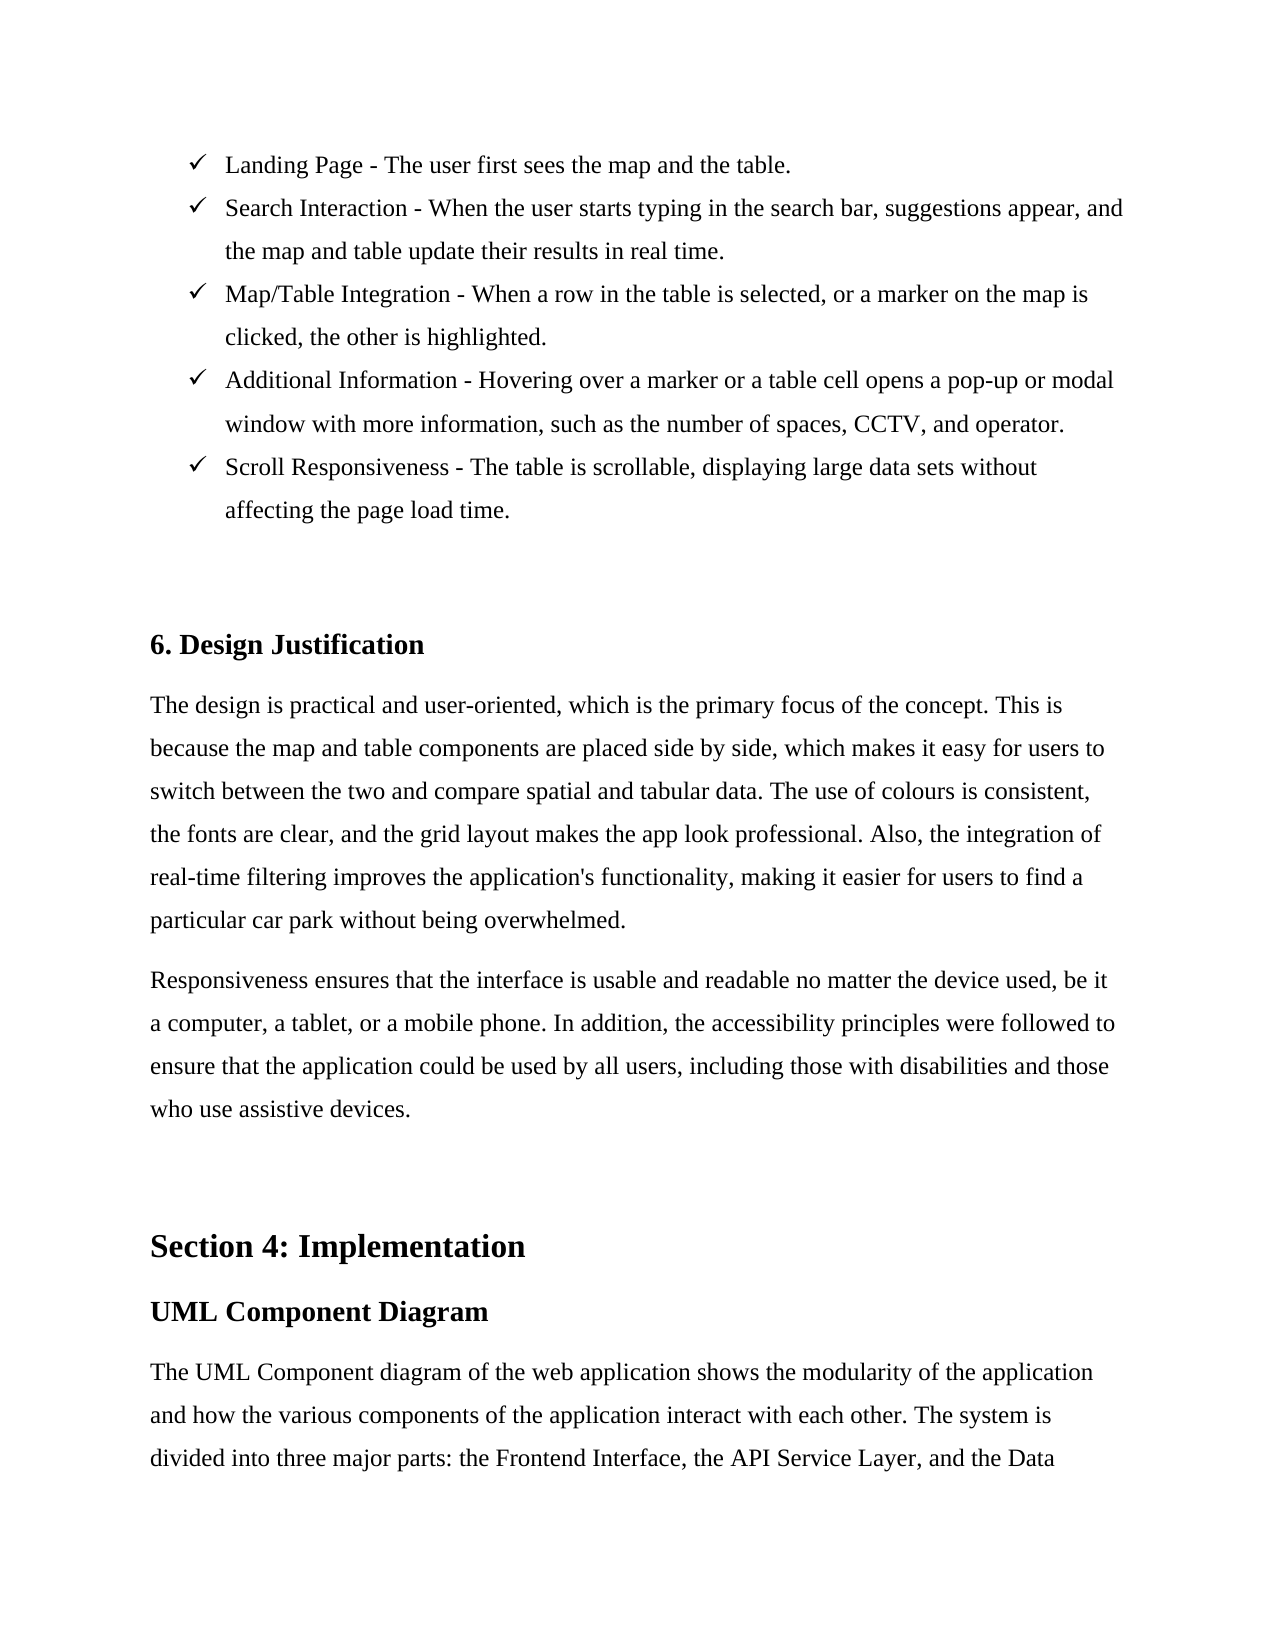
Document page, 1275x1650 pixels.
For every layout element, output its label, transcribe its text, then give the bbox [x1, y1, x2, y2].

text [150, 1357, 1125, 1472]
list Map/Table Integration - When a row in the table is selected, or a marker on the map is clicked, the other is highlighted. [187, 279, 1125, 351]
list Additional Information - Hovering over a marker or a table cell opens a pop-up or modal window with more information, such as the number of spaces, CCTV, and operator. [187, 366, 1125, 437]
text The design is practical and user-oriented, which is the primary focus of the concept. This is because the map and table components are placed side by side, which makes it easy for users to switch between the two and compare spatial and tabular data. The use of colours is consistent, the fonts are clear, and the grid layout makes the app look professional. Also, the integration of real-time filtering improves the application's functionality, making it easier for users to find a particular car park without being overwhelmed. [150, 690, 1125, 934]
subtitle 6. Design Justification [150, 627, 1125, 661]
list Search Interaction - When the user starts typing in the search bar, suggestions appear, and the map and table update their results in real time. [187, 193, 1125, 265]
list Landing Page - The user first sees the map and the table. [187, 150, 1125, 179]
list Scroll Responsiveness - The table is scrollable, displaying large data sets without affecting the page load time. [187, 452, 1125, 524]
subtitle UML Component Diagram [150, 1294, 1125, 1328]
text Responsiveness ensures that the interface is usable and readable no matter the device used, be it a computer, a tablet, or a mobile phone. In addition, the accessibility principles were followed to ensure that the application could be used by all users, including those with disabilities and those who use assistive devices. [150, 965, 1125, 1123]
subtitle Section 4: Implementation [150, 1227, 1125, 1265]
